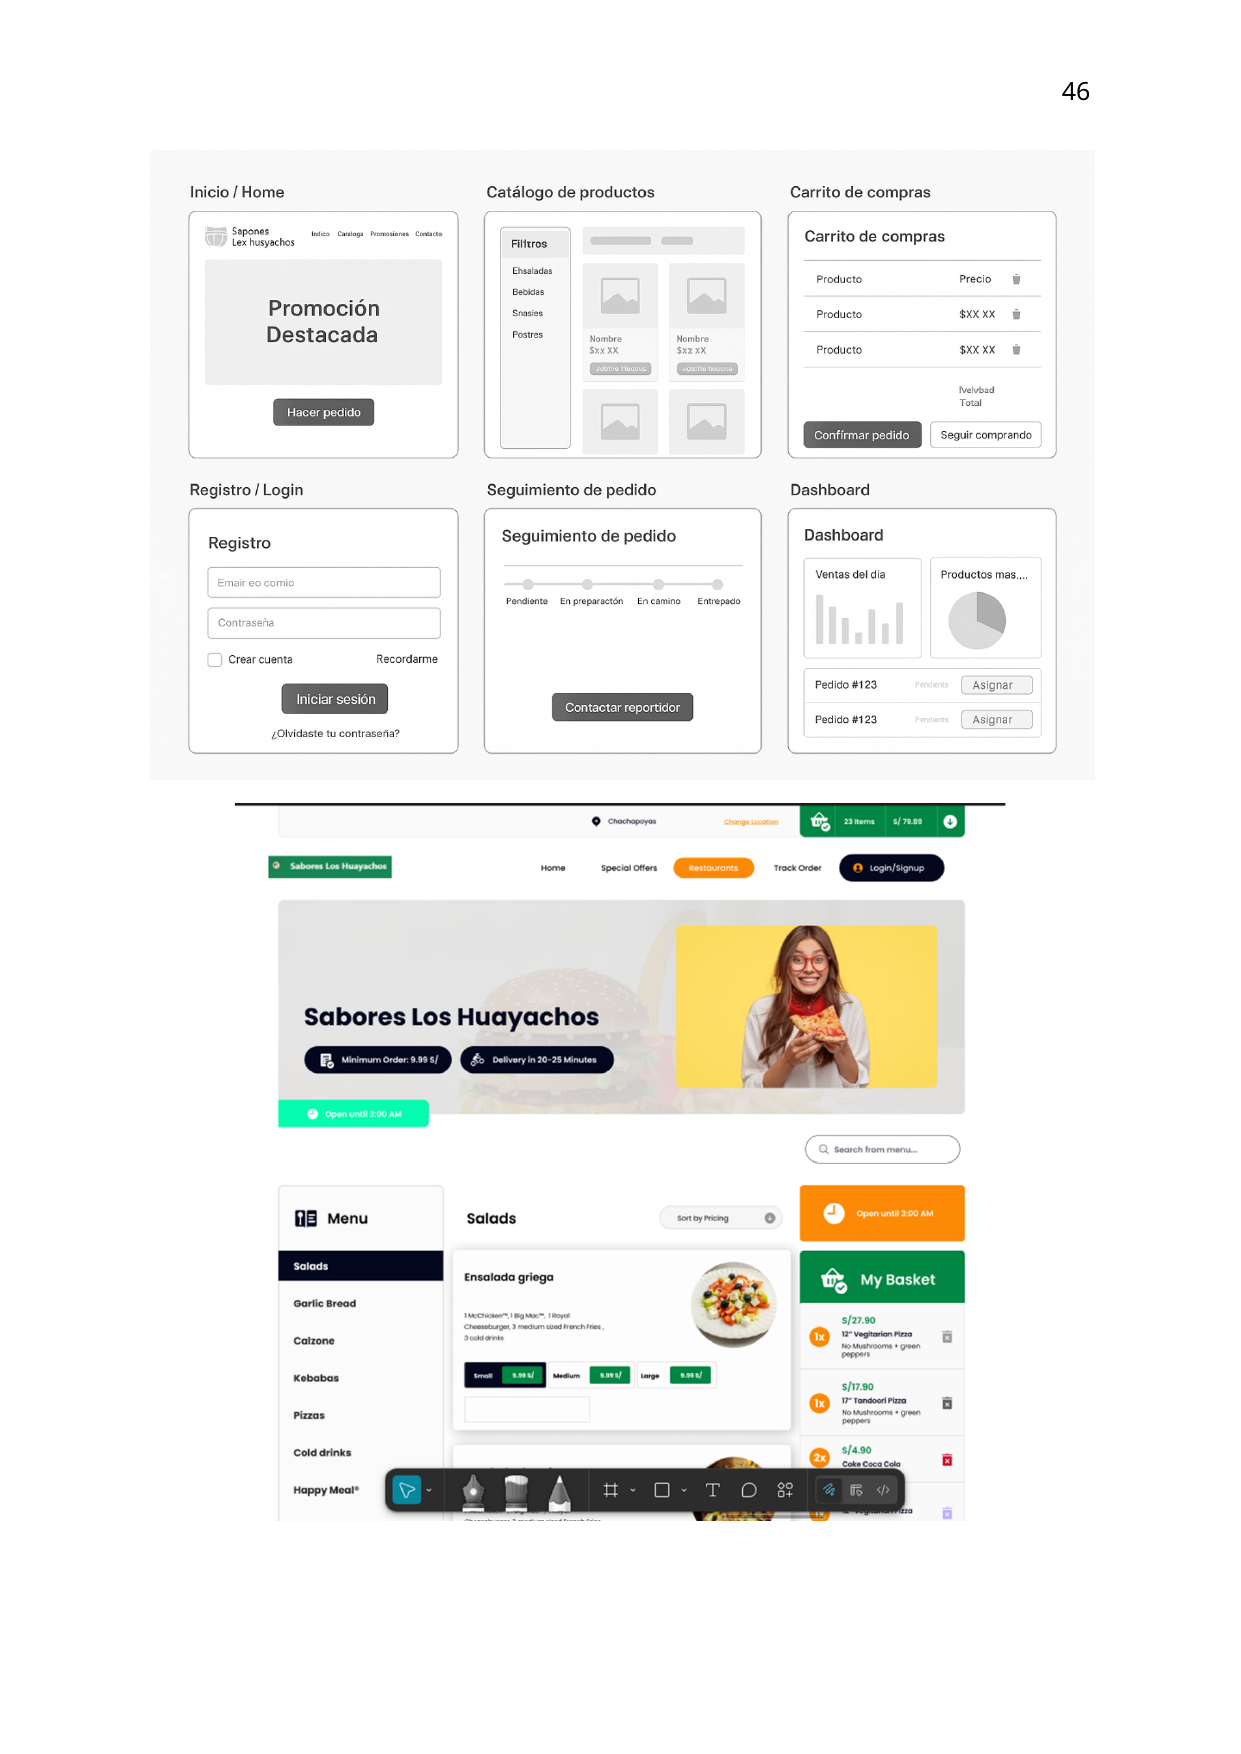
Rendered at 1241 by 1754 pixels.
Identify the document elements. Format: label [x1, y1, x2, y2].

picture [234, 803, 1006, 1521]
picture [150, 150, 1095, 780]
